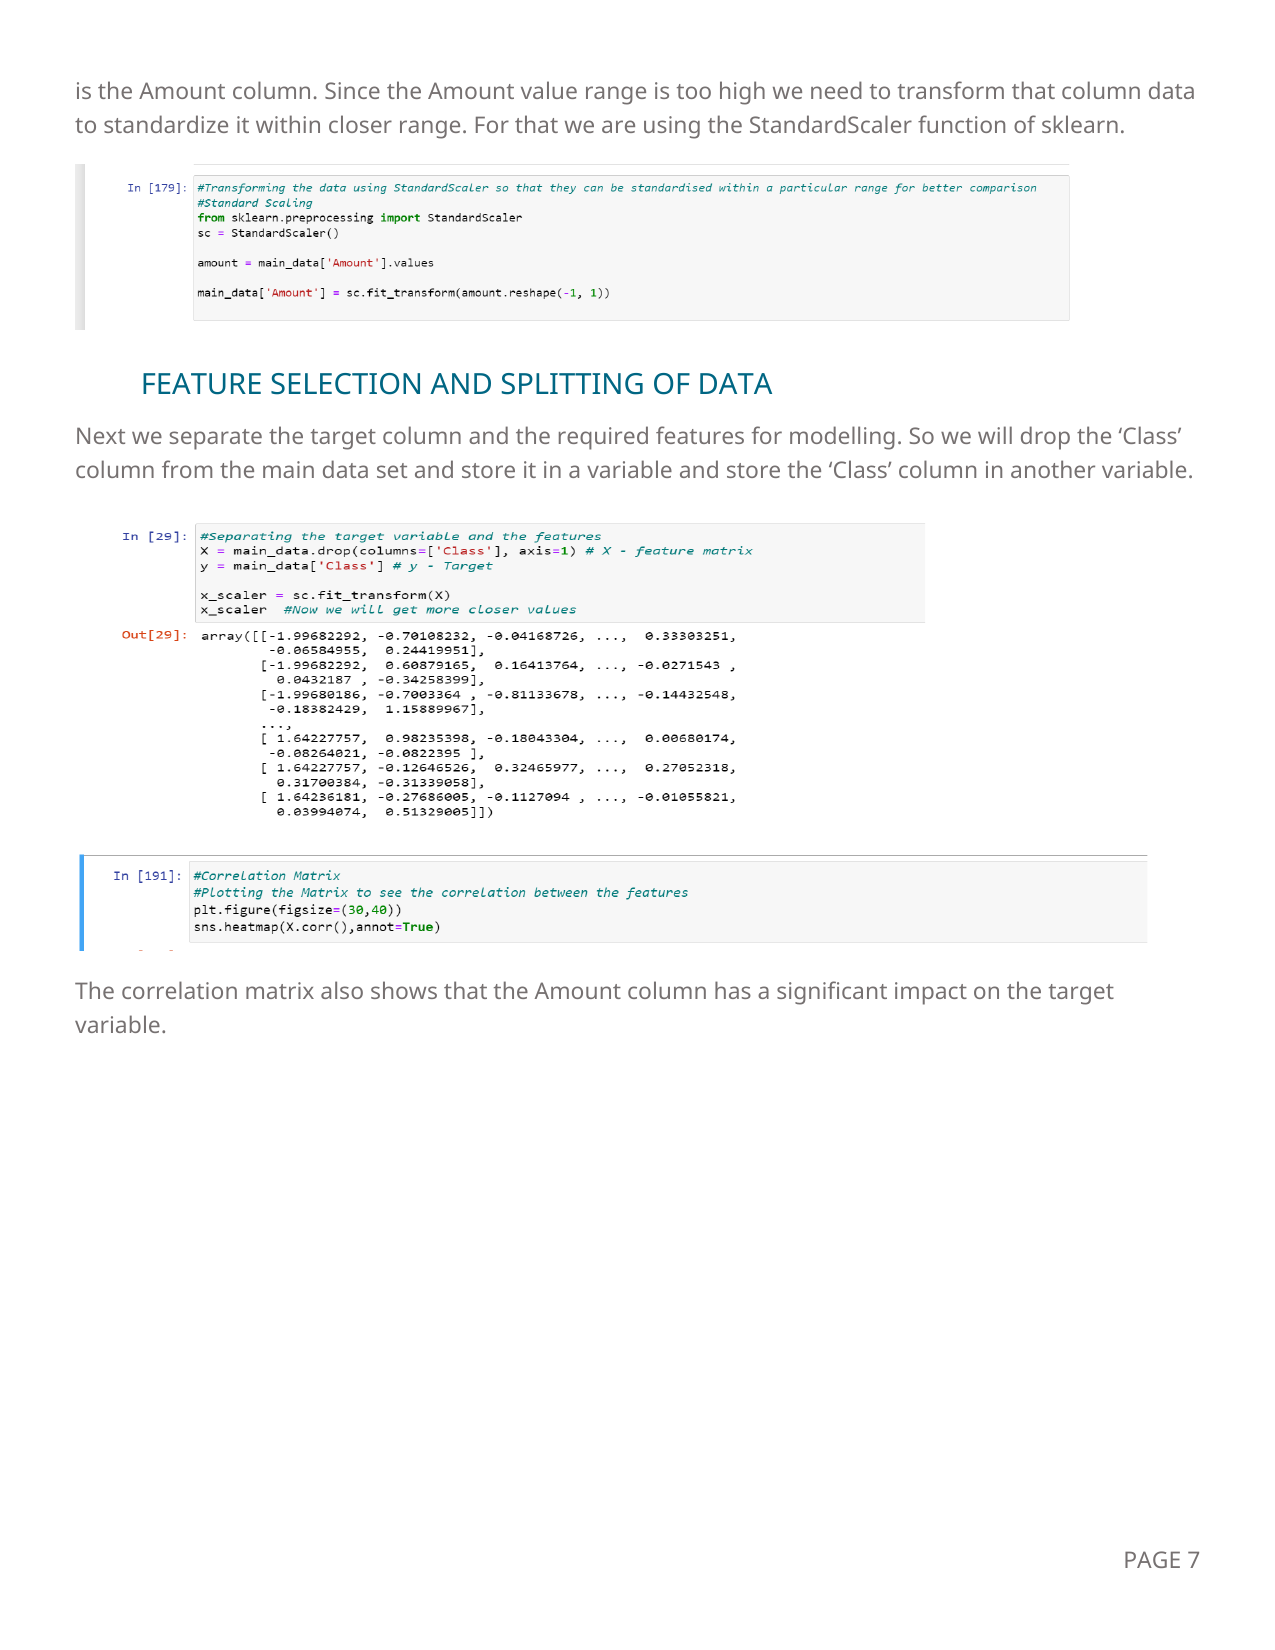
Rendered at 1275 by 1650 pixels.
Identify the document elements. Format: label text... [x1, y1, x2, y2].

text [75, 75, 1200, 141]
text The correlation matrix also shows that the Amount column has a significant impact on the target variable. [75, 975, 1200, 1041]
text Next we separate the target column and the required features for modelling. So we will drop the ‘Class’ column from the main data set and store it in a variable and store the ‘Class’ column in another variable. [75, 420, 1200, 485]
picture [75, 509, 926, 827]
picture [75, 164, 1082, 330]
subtitle feature selection and splitting of data [141, 363, 1200, 403]
picture [75, 851, 1148, 951]
